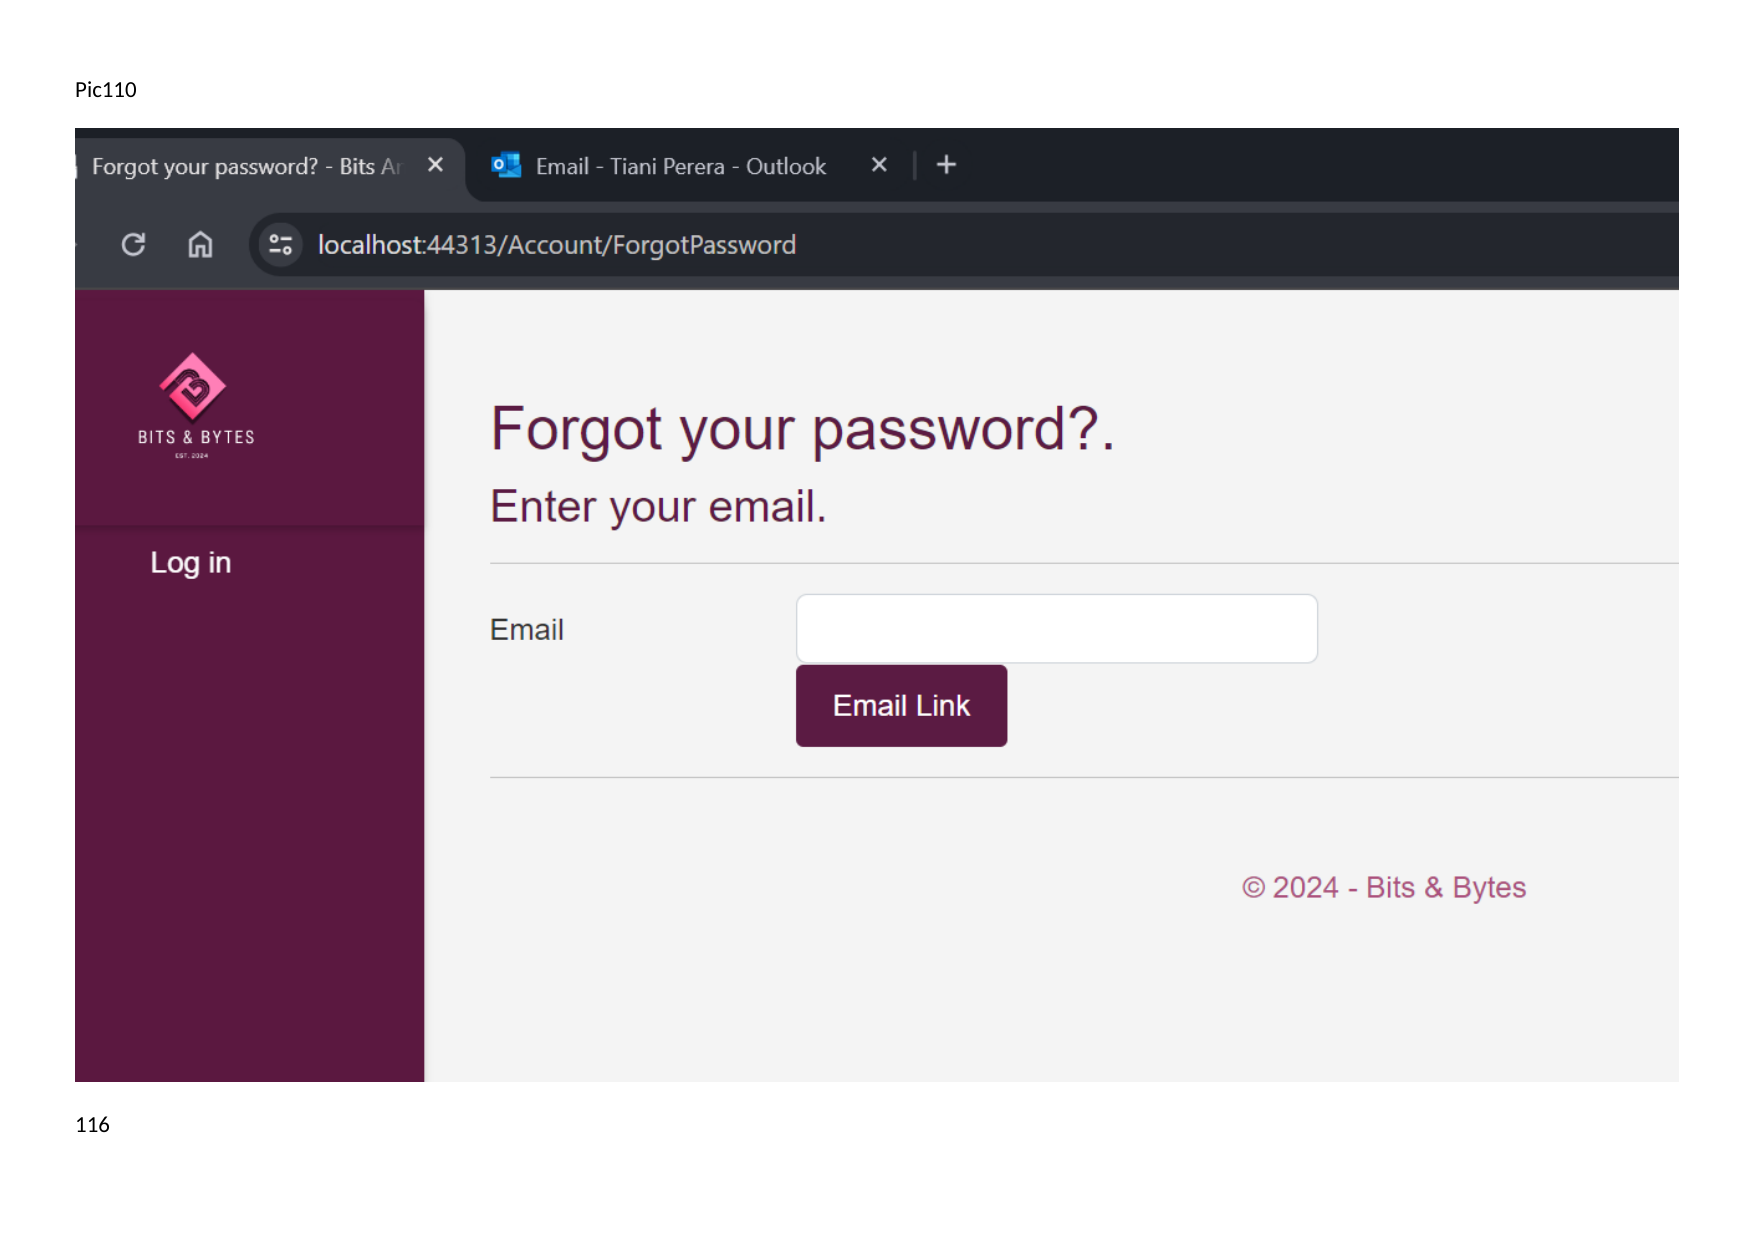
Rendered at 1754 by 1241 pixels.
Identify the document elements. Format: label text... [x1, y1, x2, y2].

picture [75, 128, 1679, 1082]
text Pic110 [75, 75, 1679, 103]
